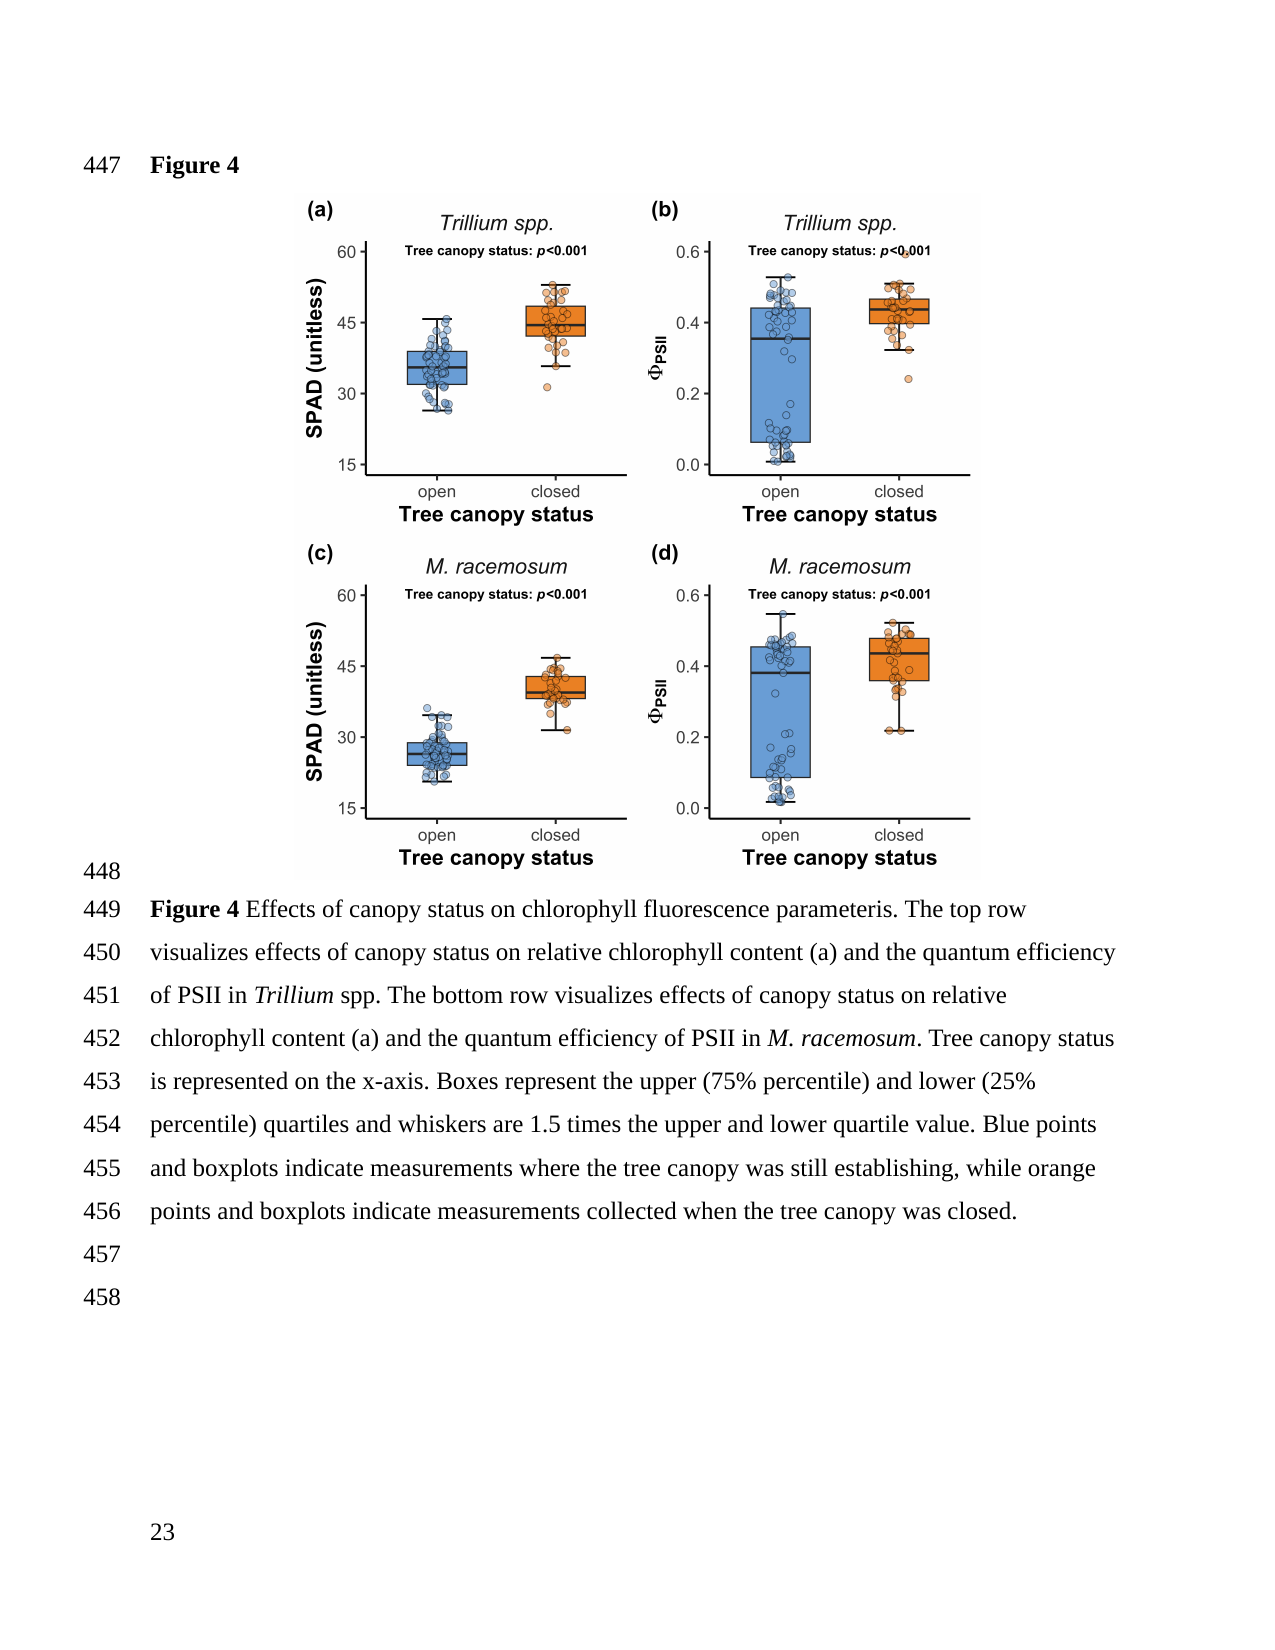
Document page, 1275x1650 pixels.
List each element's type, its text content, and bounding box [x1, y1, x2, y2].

text Figure 4 [150, 150, 1125, 179]
text Figure 4 Effects of canopy status on chlorophyll fluorescence parameteris. The top row visualizes effects of canopy status on relative chlorophyll content (a) and the quantum efficiency of PSII in Trillium spp. The bottom row visualizes effects of canopy status on relative chlorophyll content (a) and the quantum efficiency of PSII in M. racemosum. Tree canopy status is represented on the x-axis. Boxes represent the upper (75% percentile) and lower (25% percentile) quartiles and whiskers are 1.5 times the upper and lower quartile value. Blue points and boxplots indicate measurements where the tree canopy was still establishing, while orange points and boxplots indicate measurements collected when the tree canopy was closed. [150, 894, 1125, 1224]
picture [294, 193, 981, 880]
